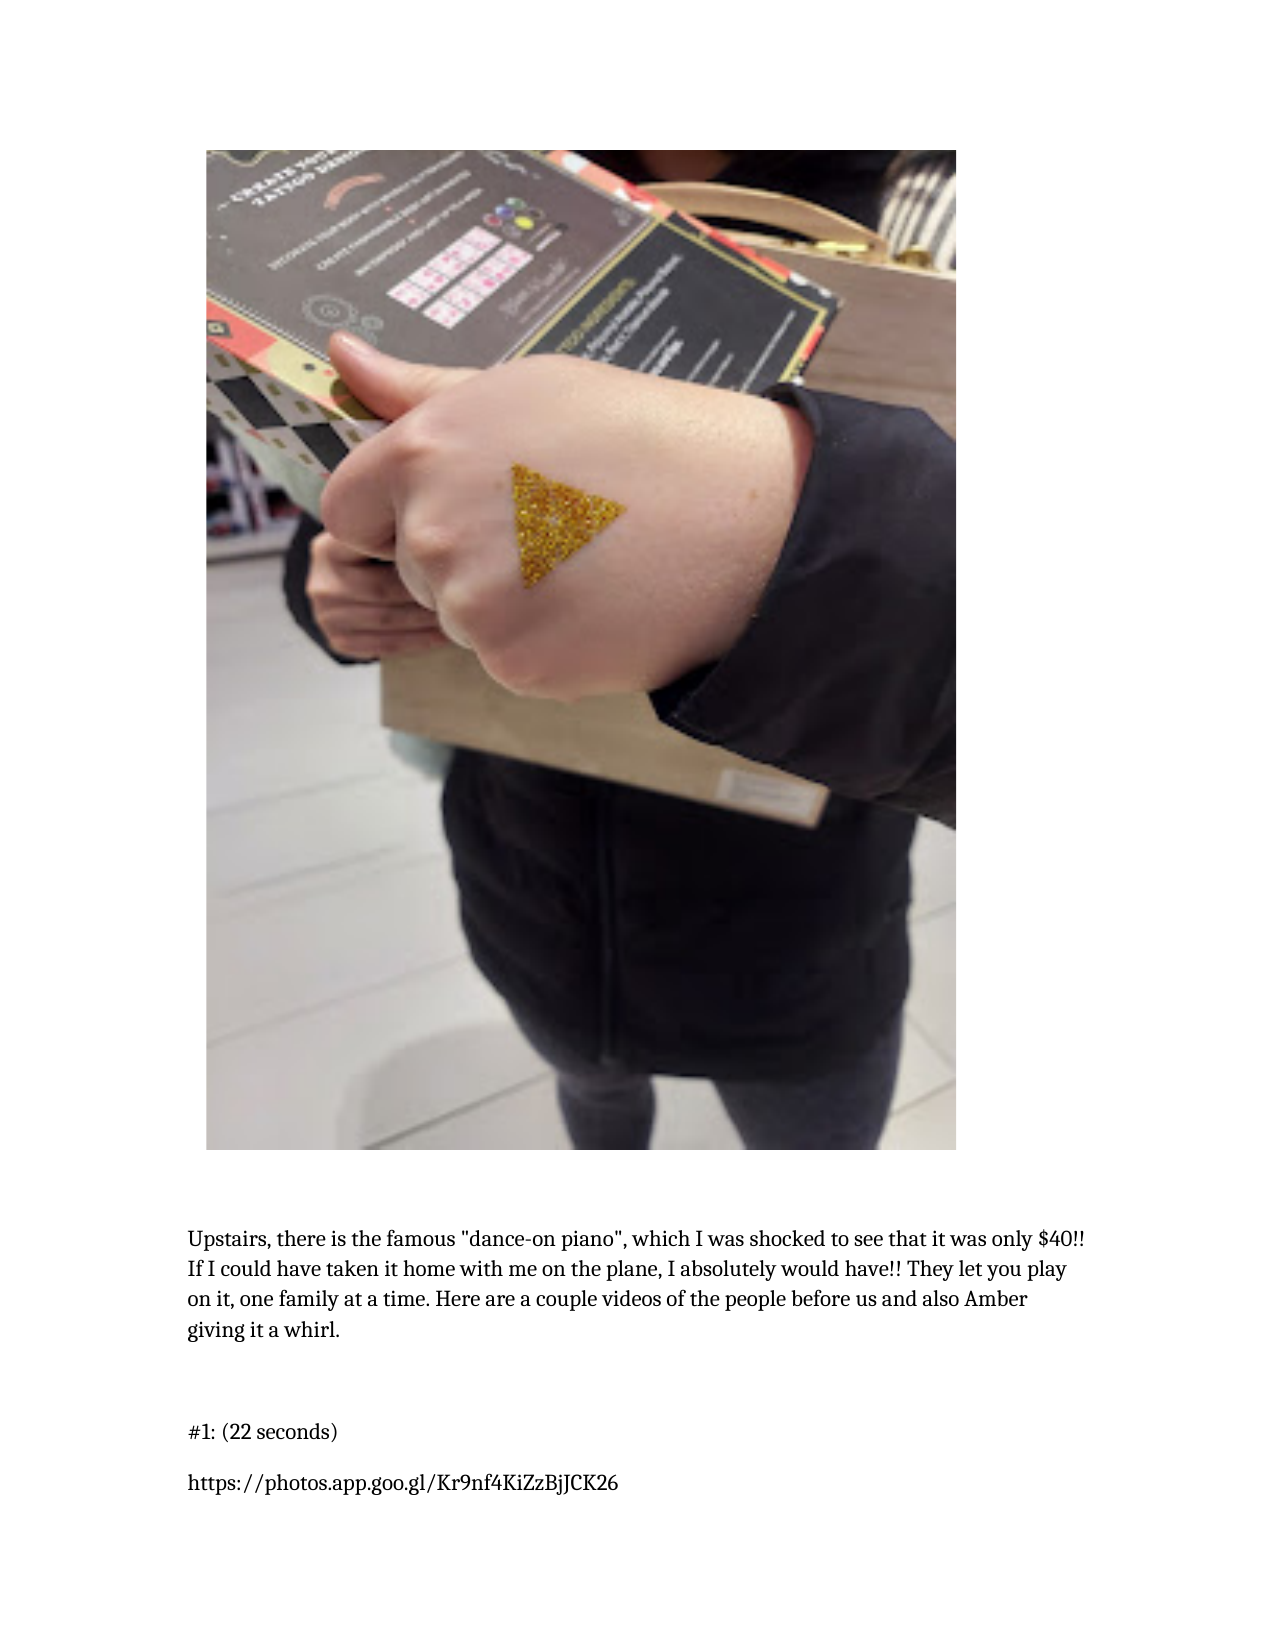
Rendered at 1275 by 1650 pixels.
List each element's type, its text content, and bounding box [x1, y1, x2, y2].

text https://photos.app.goo.gl/Kr9nf4KiZzBjJCK26 [187, 1469, 1087, 1496]
text Upstairs, there is the famous "dance-on piano", which I was shocked to see that it was only $40!! If I could have taken it home with me on the plane, I absolutely would have!! They let you play on it, one family at a time. Here are a couple videos of the people before us and also Amber giving it a whirl. [187, 1226, 1087, 1343]
text #1: (22 seconds) [187, 1418, 1087, 1445]
picture [206, 150, 957, 1150]
